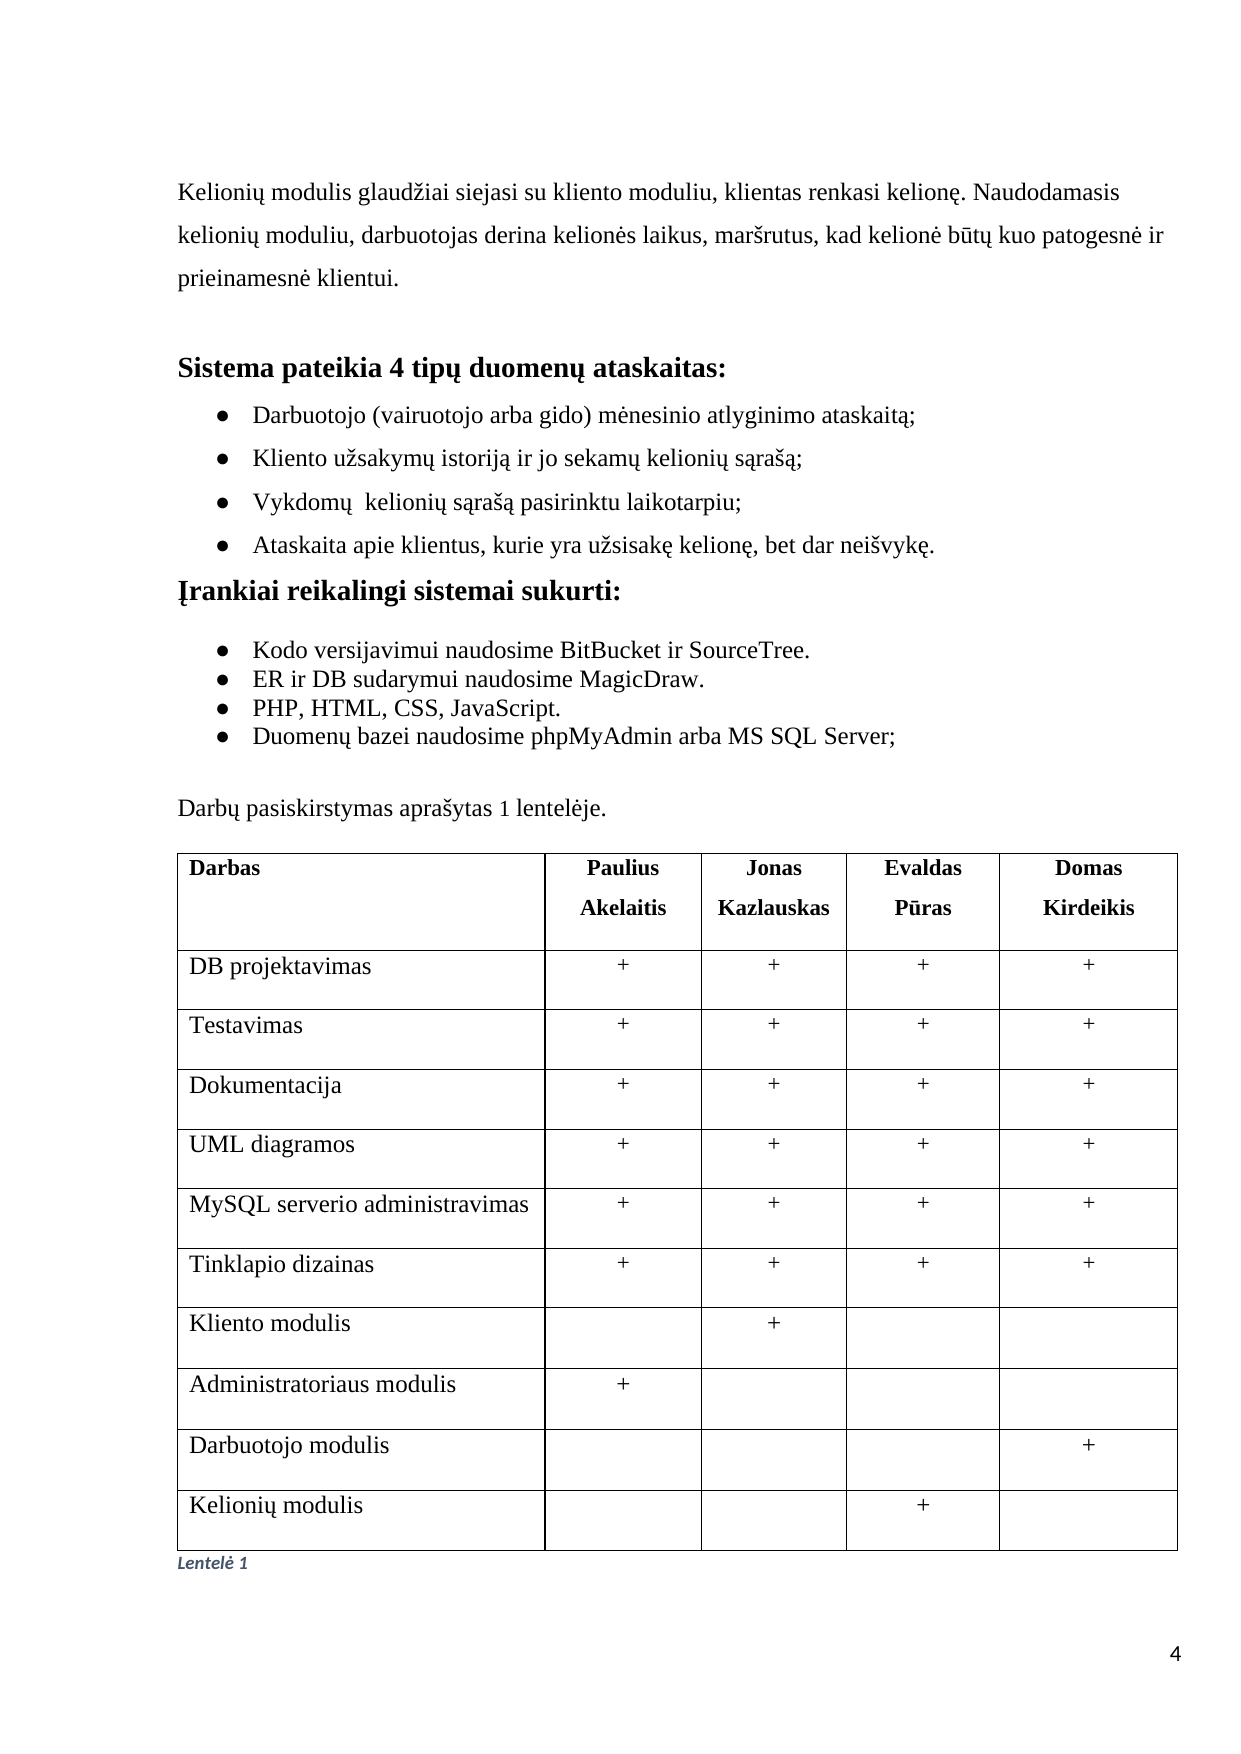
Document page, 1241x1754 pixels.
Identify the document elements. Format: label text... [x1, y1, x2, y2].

table_cell + [1000, 1010, 1177, 1069]
table_cell [1000, 1369, 1177, 1429]
table_cell + [702, 1249, 846, 1307]
table_cell + [546, 1010, 701, 1069]
table_cell Kliento modulis [178, 1308, 544, 1368]
table_cell Kelionių modulis [178, 1491, 544, 1550]
table_cell + [546, 1369, 701, 1429]
table_cell + [702, 1130, 846, 1188]
table_cell Testavimas [178, 1010, 544, 1069]
table_header Jonas Kazlauskas [702, 854, 846, 950]
table_cell MySQL serverio administravimas [178, 1189, 544, 1248]
table_cell Darbuotojo modulis [178, 1430, 544, 1489]
table_cell + [847, 1130, 999, 1188]
table_cell + [546, 1130, 701, 1188]
list Duomenų bazei naudosime phpMyAdmin arba MS SQL Server; [215, 721, 1181, 750]
table_cell + [847, 1189, 999, 1248]
text Lentelė 1 [177, 1551, 1181, 1574]
table_cell + [702, 1189, 846, 1248]
table_cell [702, 1491, 846, 1550]
table_cell [1000, 1491, 1177, 1550]
list Vykdomų kelionių sąrašą pasirinktu laikotarpiu; [215, 486, 1181, 515]
table_cell + [546, 1070, 701, 1128]
table_header Domas Kirdeikis [1000, 854, 1177, 950]
table_cell Administratoriaus modulis [178, 1369, 544, 1429]
table_cell [847, 1430, 999, 1489]
table_cell + [546, 1249, 701, 1307]
table_cell + [847, 951, 999, 1009]
table_cell + [702, 1070, 846, 1128]
table_cell + [847, 1249, 999, 1307]
list Kodo versijavimui naudosime BitBucket ir SourceTree. [215, 635, 1181, 664]
table_cell [847, 1369, 999, 1429]
table_header Evaldas Pūras [847, 854, 999, 950]
table_cell + [546, 1189, 701, 1248]
table_cell [546, 1491, 701, 1550]
table_header Paulius Akelaitis [546, 854, 701, 950]
table_cell Tinklapio dizainas [178, 1249, 544, 1307]
table_cell + [702, 1308, 846, 1368]
table_cell [847, 1308, 999, 1368]
text Įrankiai reikalingi sistemai sukurti: [177, 573, 1181, 606]
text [177, 177, 1181, 292]
text Sistema pateikia 4 tipų duomenų ataskaitas: [177, 350, 1181, 383]
table_cell + [1000, 1130, 1177, 1188]
table_cell + [847, 1491, 999, 1550]
table_cell DB projektavimas [178, 951, 544, 1009]
list Darbuotojo (vairuotojo arba gido) mėnesinio atlyginimo ataskaitą; [215, 400, 1181, 429]
list Ataskaita apie klientus, kurie yra užsisakę kelionę, bet dar neišvykę. [215, 530, 1181, 558]
table_cell Dokumentacija [178, 1070, 544, 1128]
table_cell + [847, 1070, 999, 1128]
table_cell + [1000, 951, 1177, 1009]
table_cell + [546, 951, 701, 1009]
table_cell + [1000, 1070, 1177, 1128]
table_cell UML diagramos [178, 1130, 544, 1188]
table_cell [546, 1430, 701, 1489]
list PHP, HTML, CSS, JavaScript. [215, 693, 1181, 721]
table_cell + [847, 1010, 999, 1069]
table_cell [702, 1430, 846, 1489]
table_cell + [702, 951, 846, 1009]
list ER ir DB sudarymui naudosime MagicDraw. [215, 664, 1181, 693]
table_cell + [1000, 1189, 1177, 1248]
table_cell [1000, 1308, 1177, 1368]
table_cell + [1000, 1249, 1177, 1307]
list Kliento užsakymų istoriją ir jo sekamų kelionių sąrašą; [215, 443, 1181, 472]
table_cell + [702, 1010, 846, 1069]
table_header Darbas [178, 854, 544, 950]
table_cell [546, 1308, 701, 1368]
text Darbų pasiskirstymas aprašytas 1 lentelėje. [177, 793, 1181, 822]
table_cell [702, 1369, 846, 1429]
table_cell + [1000, 1430, 1177, 1489]
